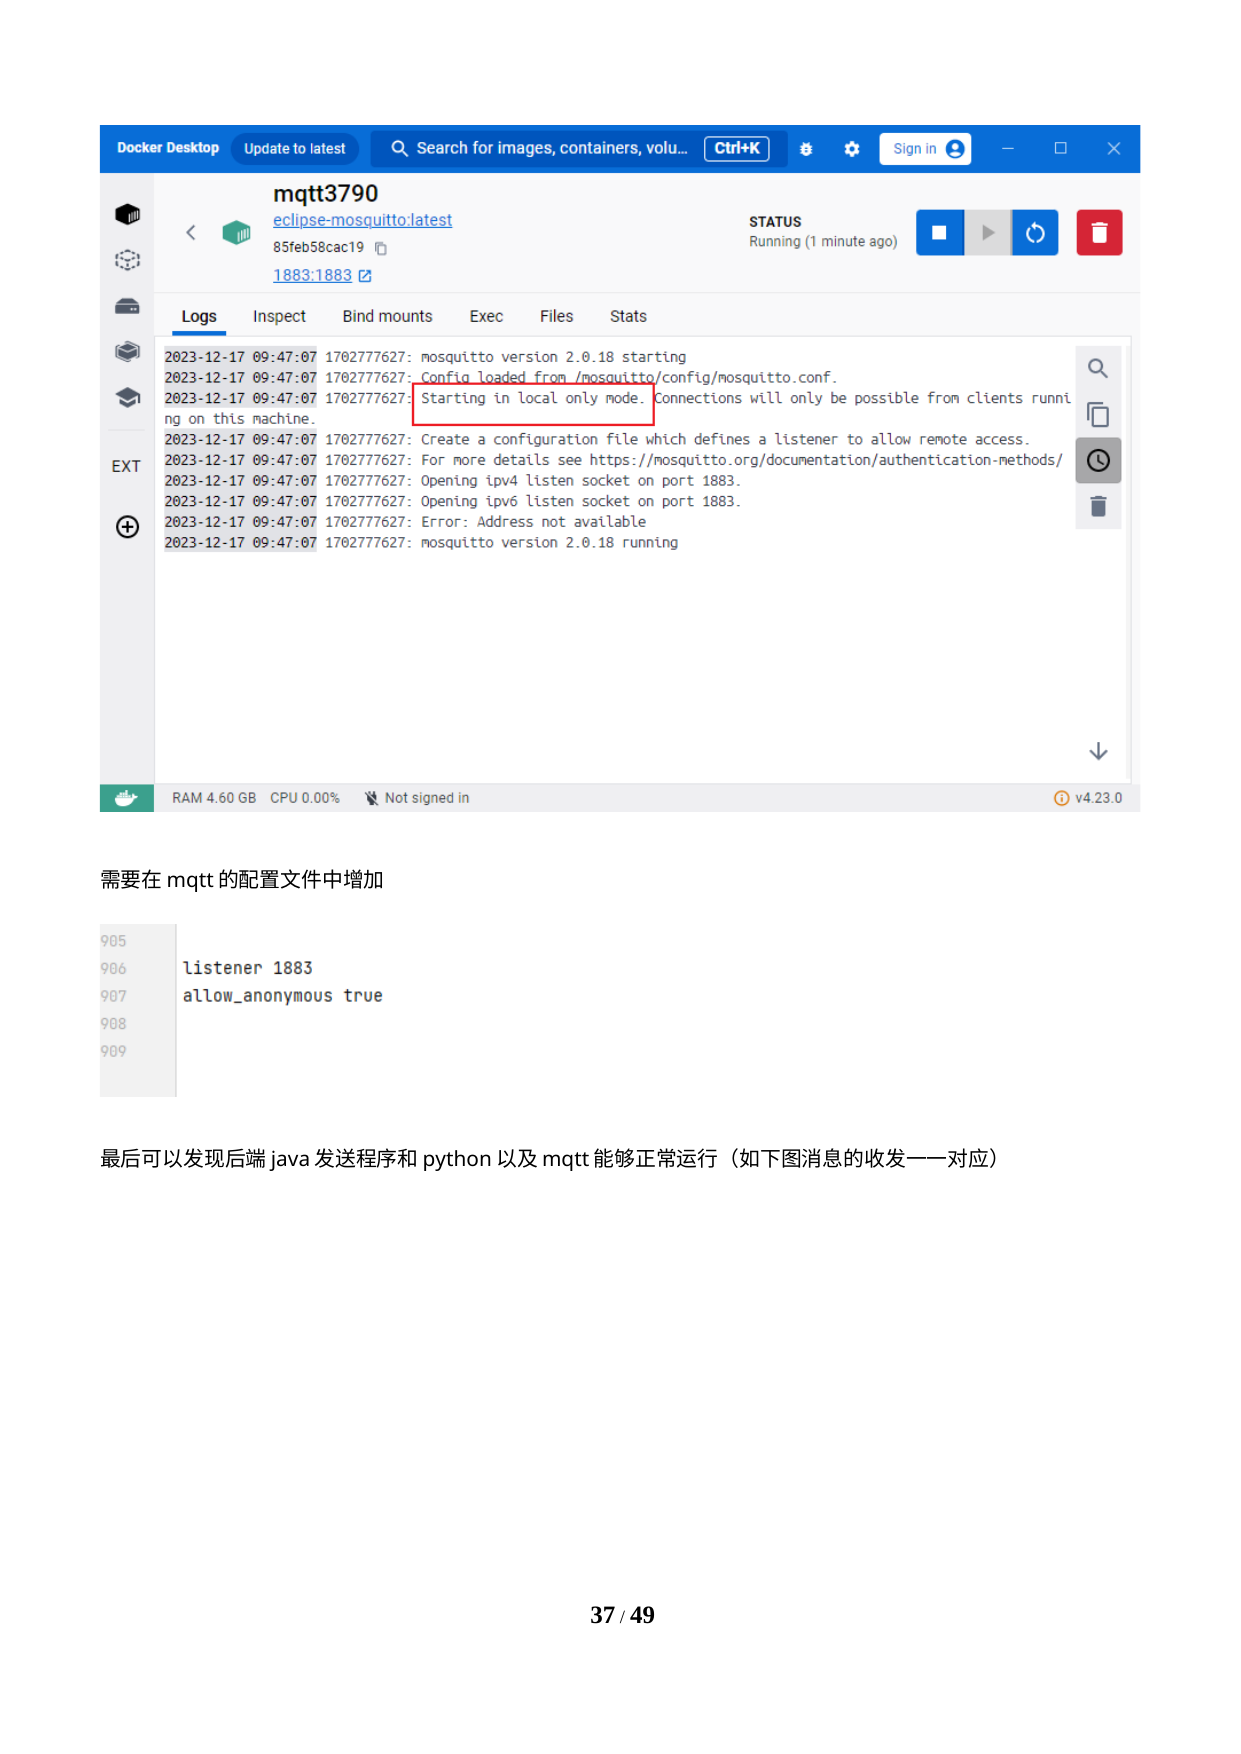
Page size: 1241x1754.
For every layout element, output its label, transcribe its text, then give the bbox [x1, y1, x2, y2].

text 最后可以发现后端java发送程序和python以及mqtt能够正常运行（如下图消息的收发一一对应） [100, 1141, 1140, 1174]
picture [99, 125, 1141, 812]
text 需要在mqtt的配置文件中增加 [100, 862, 1140, 894]
picture [99, 924, 832, 1097]
